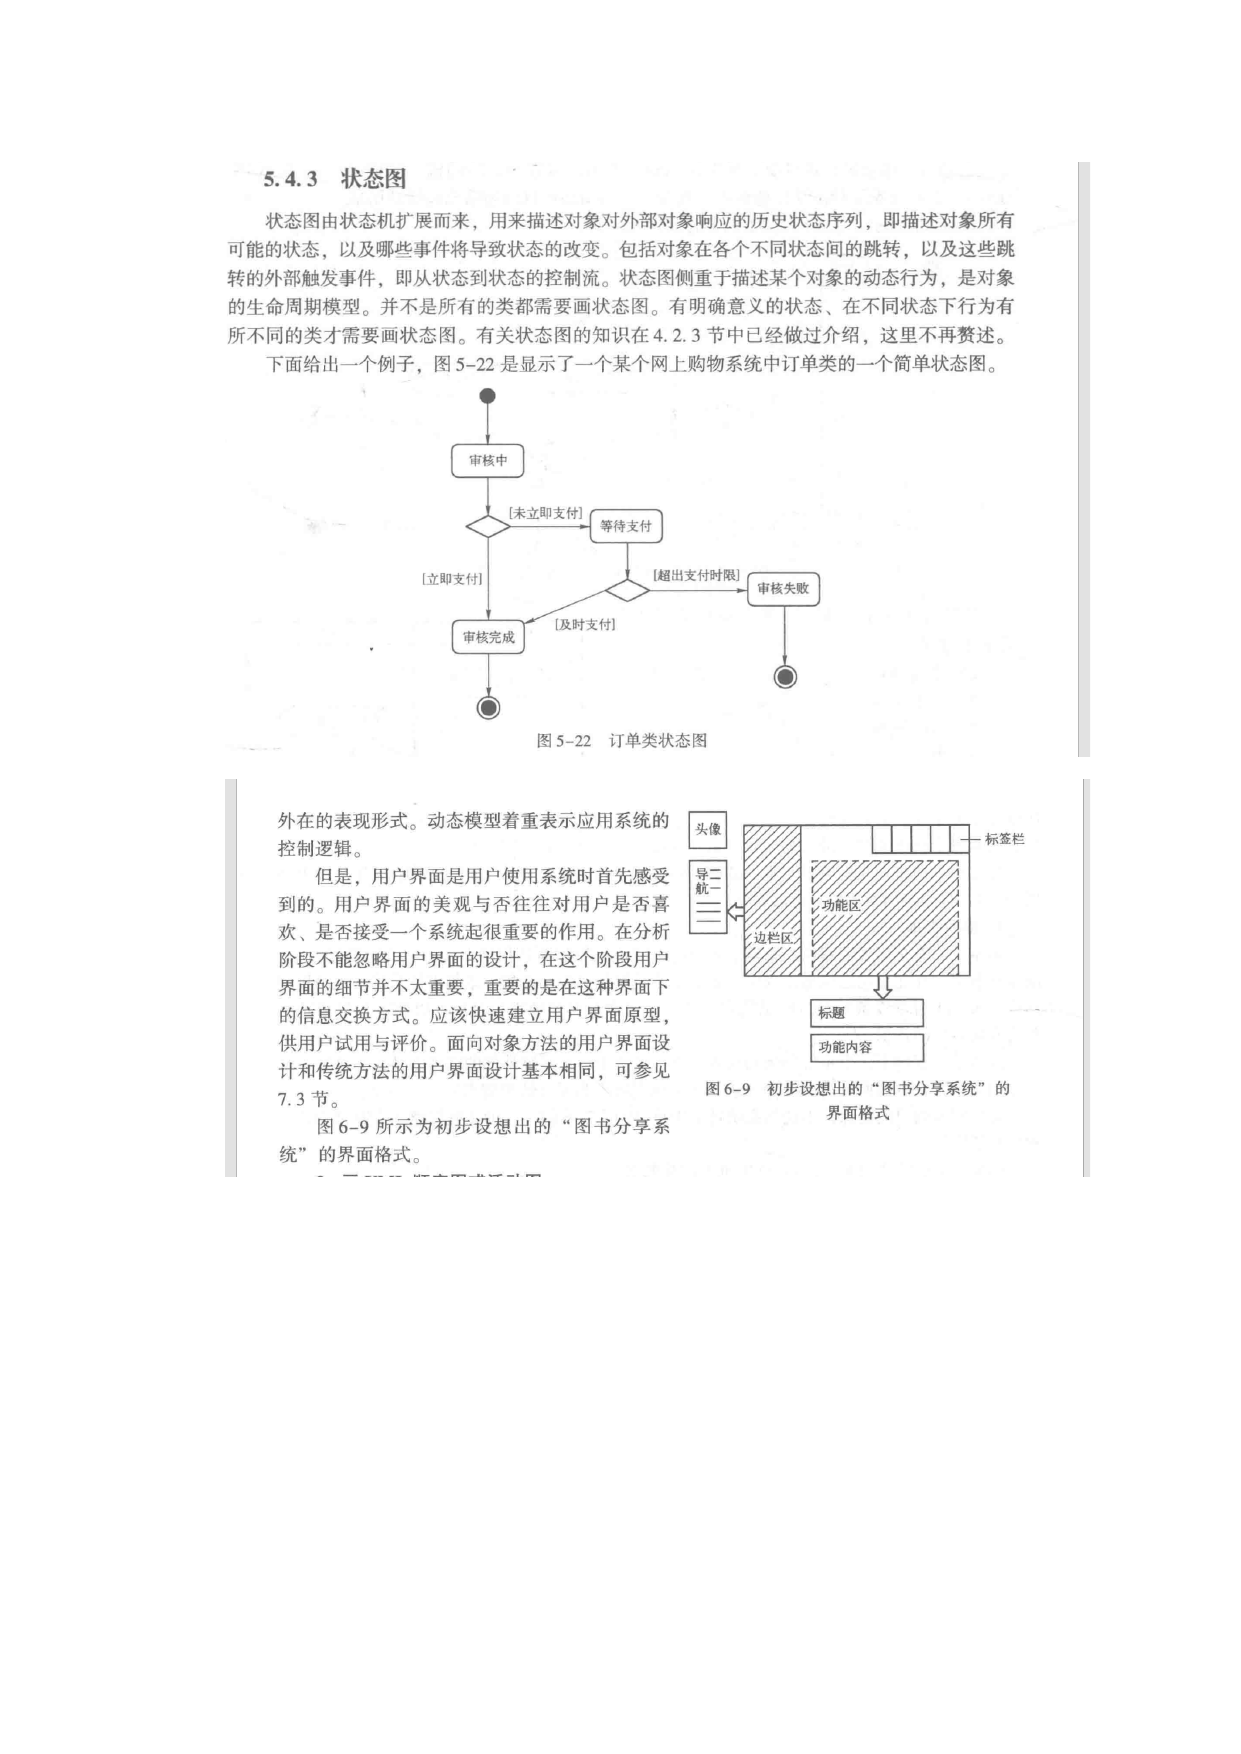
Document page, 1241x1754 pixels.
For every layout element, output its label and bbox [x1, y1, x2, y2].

picture [225, 162, 1091, 757]
picture [225, 779, 1091, 1177]
